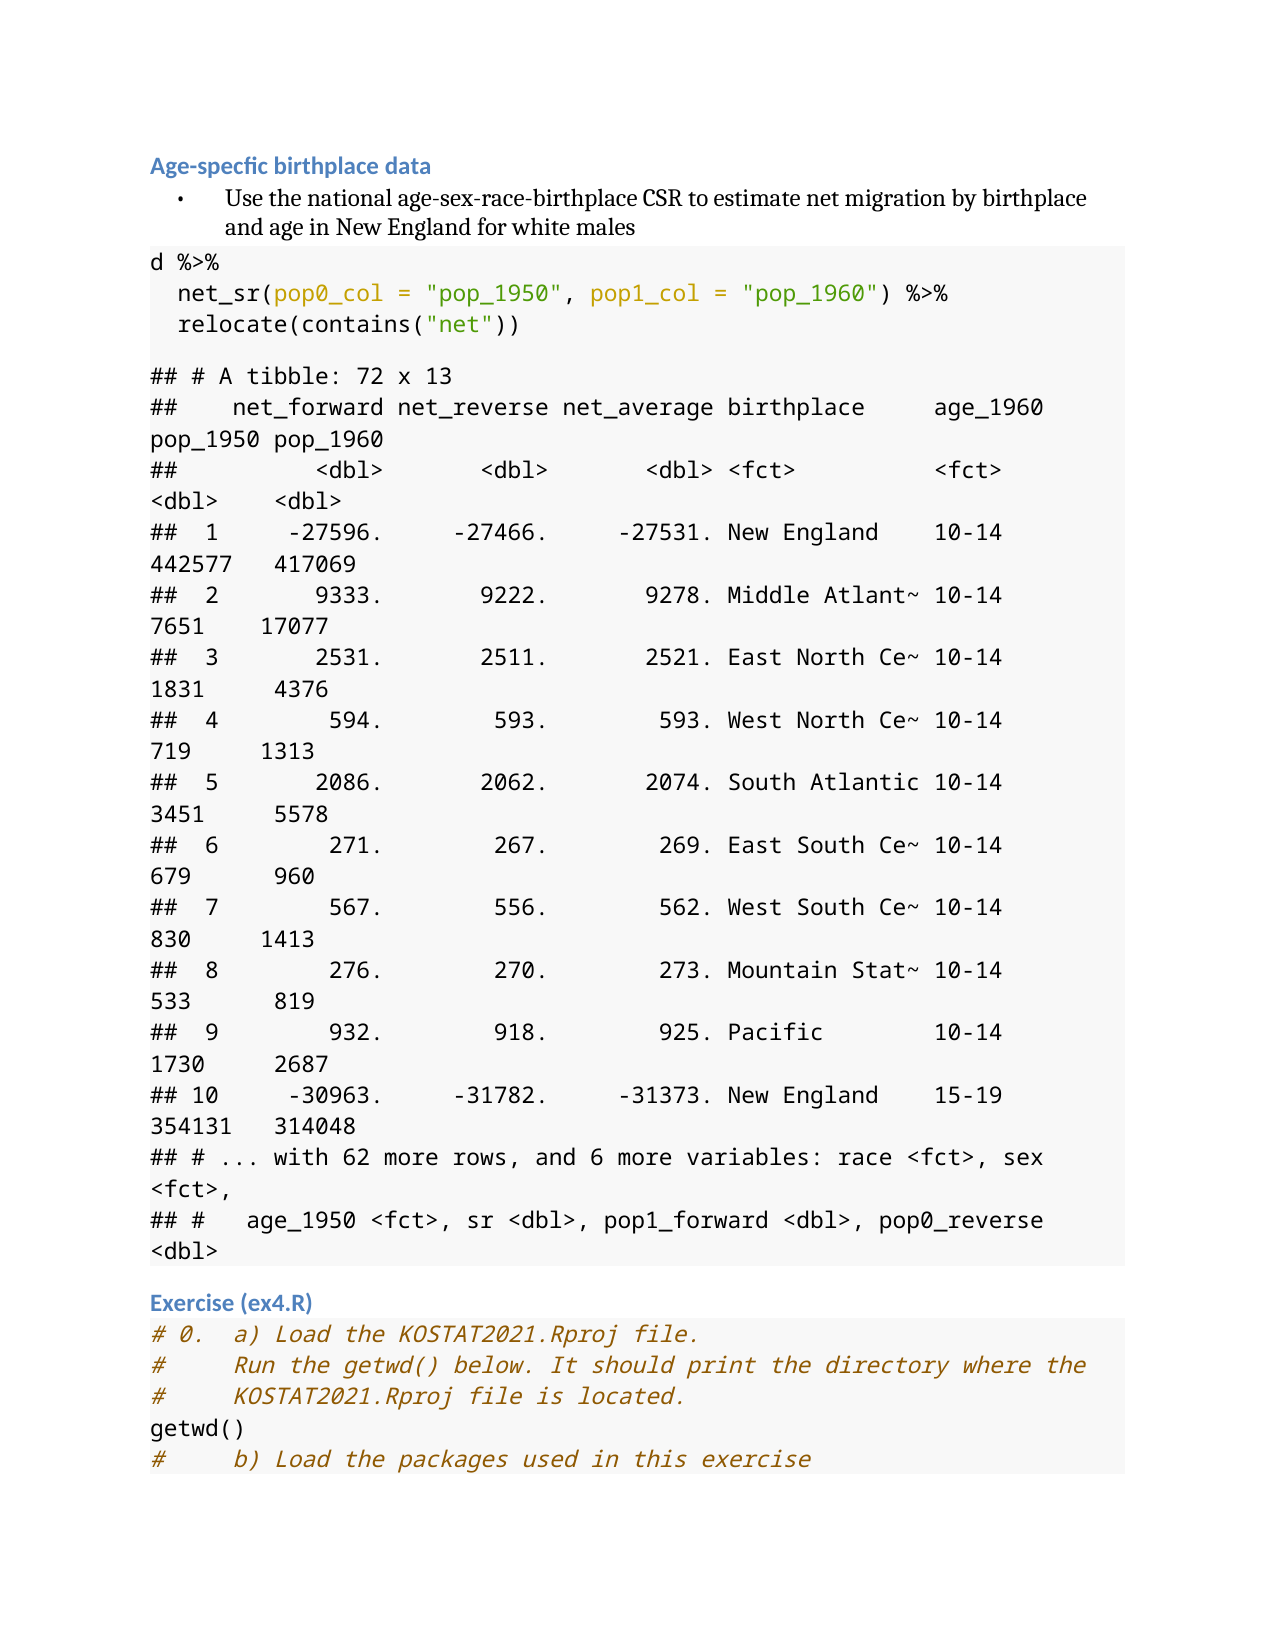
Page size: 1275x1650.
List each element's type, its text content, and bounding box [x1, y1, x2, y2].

text d %>% net_sr(pop0_col = "pop_1950", pop1_col = "pop_1960") %>% relocate(contains("net")) [219, 246, 1125, 339]
subtitle Exercise (ex4.R) [150, 1287, 1125, 1318]
text ## # A tibble: 72 x 13 ## net_forward net_reverse net_average birthplace age_1960 pop_1950 pop_1960 ## <dbl> <dbl> <dbl> <fct> <fct> <dbl> <dbl> ## 1 -27596. -27466. -27531. New England 10-14 442577 417069 ## 2 9333. 9222. 9278. Middle Atlant~ 10-14 7651 17077 ## 3 2531. 2511. 2521. East North Ce~ 10-14 1831 4376 ## 4 594. 593. 593. West North Ce~ 10-14 719 1313 ## 5 2086. 2062. 2074. South Atlantic 10-14 3451 5578 ## 6 271. 267. 269. East South Ce~ 10-14 679 960 ## 7 567. 556. 562. West South Ce~ 10-14 830 1413 ## 8 276. 270. 273. Mountain Stat~ 10-14 533 819 ## 9 932. 918. 925. Pacific 10-14 1730 2687 ## 10 -30963. -31782. -31373. New England 15-19 354131 314048 ## # ... with 62 more rows, and 6 more variables: race <fct>, sex <fct>, ## # age_1950 <fct>, sr <dbl>, pop1_forward <dbl>, pop0_reverse <dbl> [150, 360, 1125, 1266]
list Use the national age-sex-race-birthplace CSR to estimate net migration by birthplace and age in New England for white males [175, 184, 1125, 242]
subtitle Age-specfic birthplace data [150, 150, 1125, 181]
